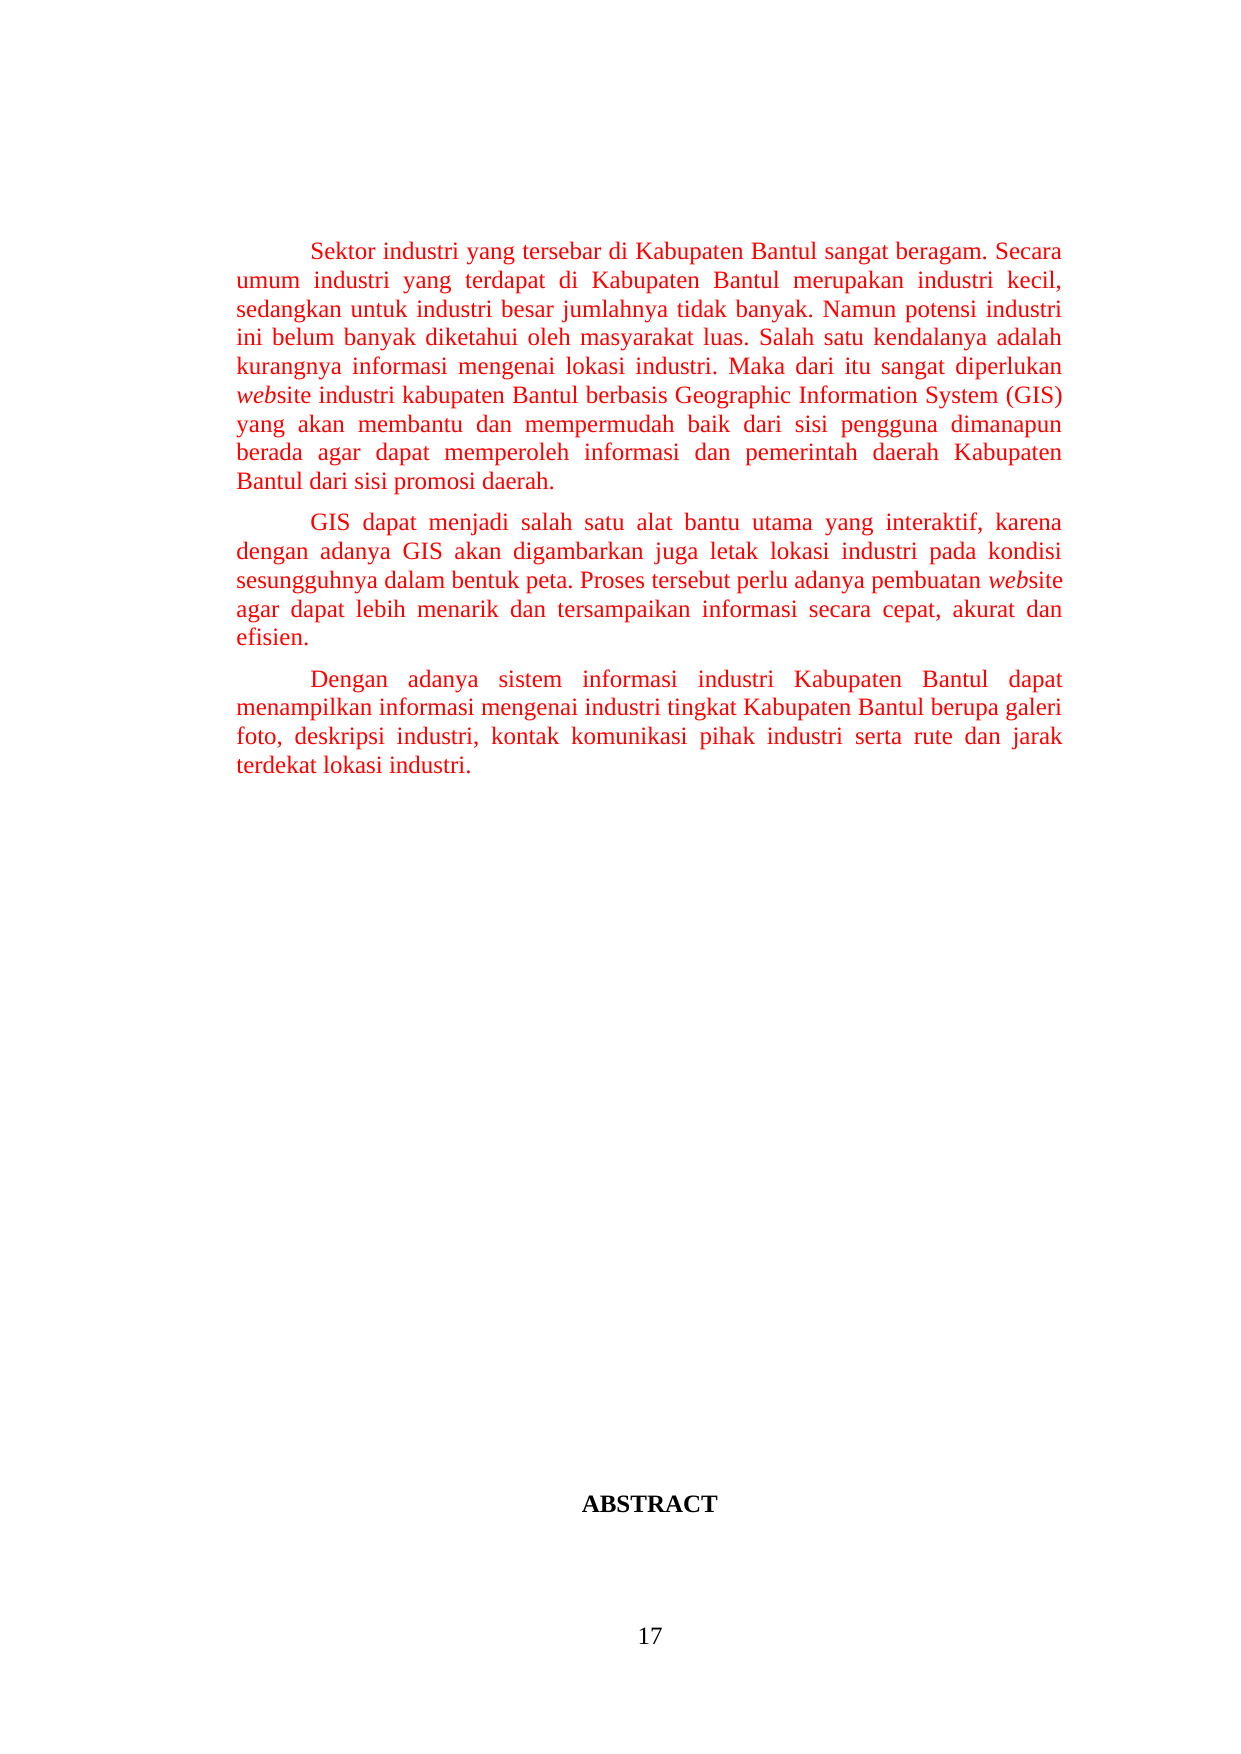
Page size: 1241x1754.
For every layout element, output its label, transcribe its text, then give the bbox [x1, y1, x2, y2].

subtitle ABSTRACT [236, 1489, 1063, 1517]
text GIS dapat menjadi salah satu alat bantu utama yang interaktif, karena dengan adanya GIS akan digambarkan juga letak lokasi industri pada kondisi sesungguhnya dalam bentuk peta. Proses tersebut perlu adanya pembuatan website agar dapat lebih menarik dan tersampaikan informasi secara cepat, akurat dan efisien. [236, 507, 1063, 651]
text Sektor industri yang tersebar di Kabupaten Bantul sangat beragam. Secara umum industri yang terdapat di Kabupaten Bantul merupakan industri kecil, sedangkan untuk industri besar jumlahnya tidak banyak. Namun potensi industri ini belum banyak diketahui oleh masyarakat luas. Salah satu kendalanya adalah kurangnya informasi mengenai lokasi industri. Maka dari itu sangat diperlukan website industri kabupaten Bantul berbasis Geographic Information System (GIS) yang akan membantu dan mempermudah baik dari sisi pengguna dimanapun berada agar dapat memperoleh informasi dan pemerintah daerah Kabupaten Bantul dari sisi promosi daerah. [236, 236, 1063, 495]
text Dengan adanya sistem informasi industri Kabupaten Bantul dapat menampilkan informasi mengenai industri tingkat Kabupaten Bantul berupa galeri foto, deskripsi industri, kontak komunikasi pihak industri serta rute dan jarak terdekat lokasi industri. [236, 664, 1063, 779]
